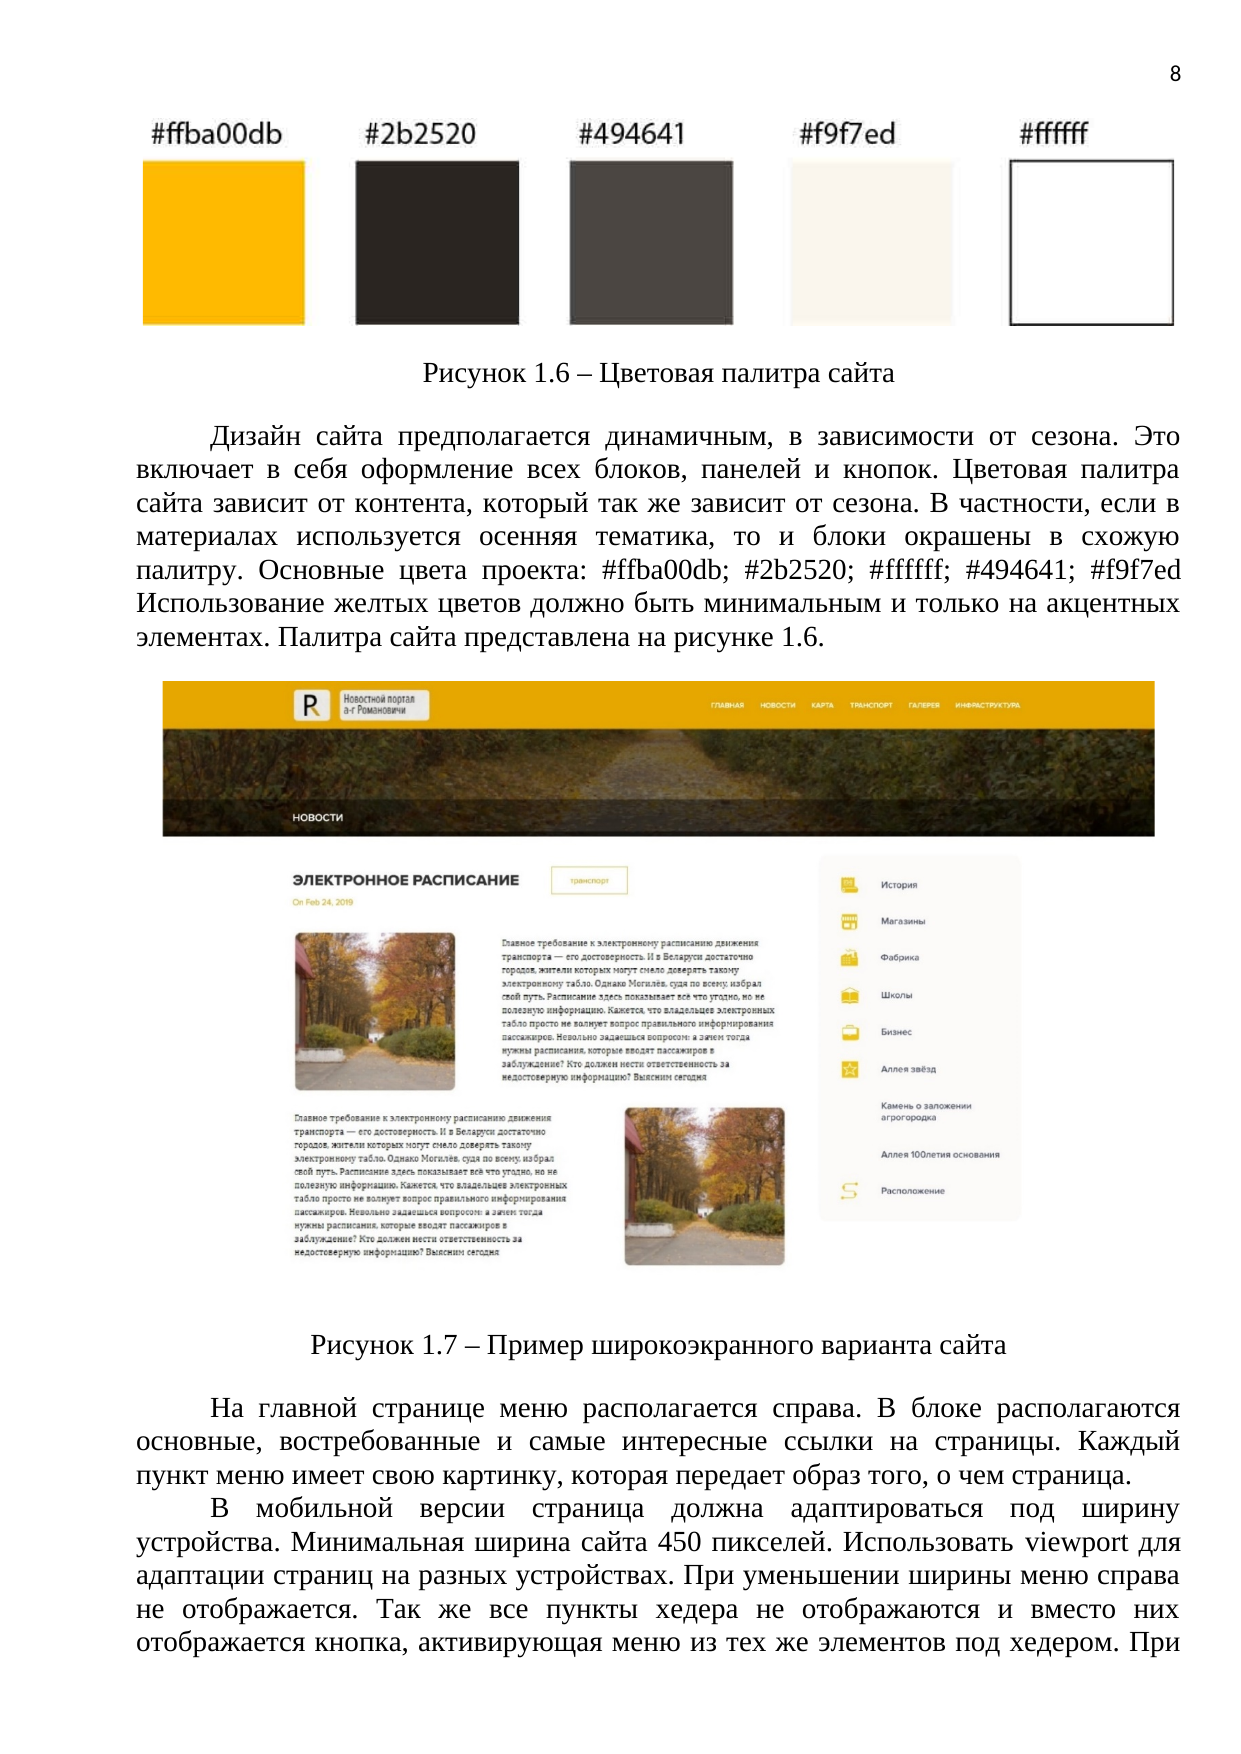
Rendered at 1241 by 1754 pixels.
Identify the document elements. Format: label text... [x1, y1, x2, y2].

text Рисунок 1.7 – Пример широкоэкранного варианта сайта [136, 1327, 1181, 1361]
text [136, 1490, 1181, 1658]
text На главной странице меню располагается справа. В блоке располагаются основные, востребованные и самые интересные ссылки на страницы. Каждый пункт меню имеет свою картинку, которая передает образ того, о чем страница. [136, 1390, 1181, 1490]
text Рисунок 1.6 – Цветовая палитра сайта [136, 355, 1181, 389]
picture [162, 681, 1155, 1298]
text Дизайн сайта предполагается динамичным, в зависимости от сезона. Это включает в себя оформление всех блоков, панелей и кнопок. Цветовая палитра сайта зависит от контента, который так же зависит от сезона. В частности, если в материалах используется осенняя тематика, то и блоки окрашены в схожую палитру. Основные цвета проекта: #ffba00db; #2b2520; #ffffff; #494641; #f9f7ed Использование желтых цветов должно быть минимальным и только на акцентных элементах. Палитра сайта представлена на рисунке 1.6. [136, 418, 1181, 653]
picture [142, 118, 1175, 326]
